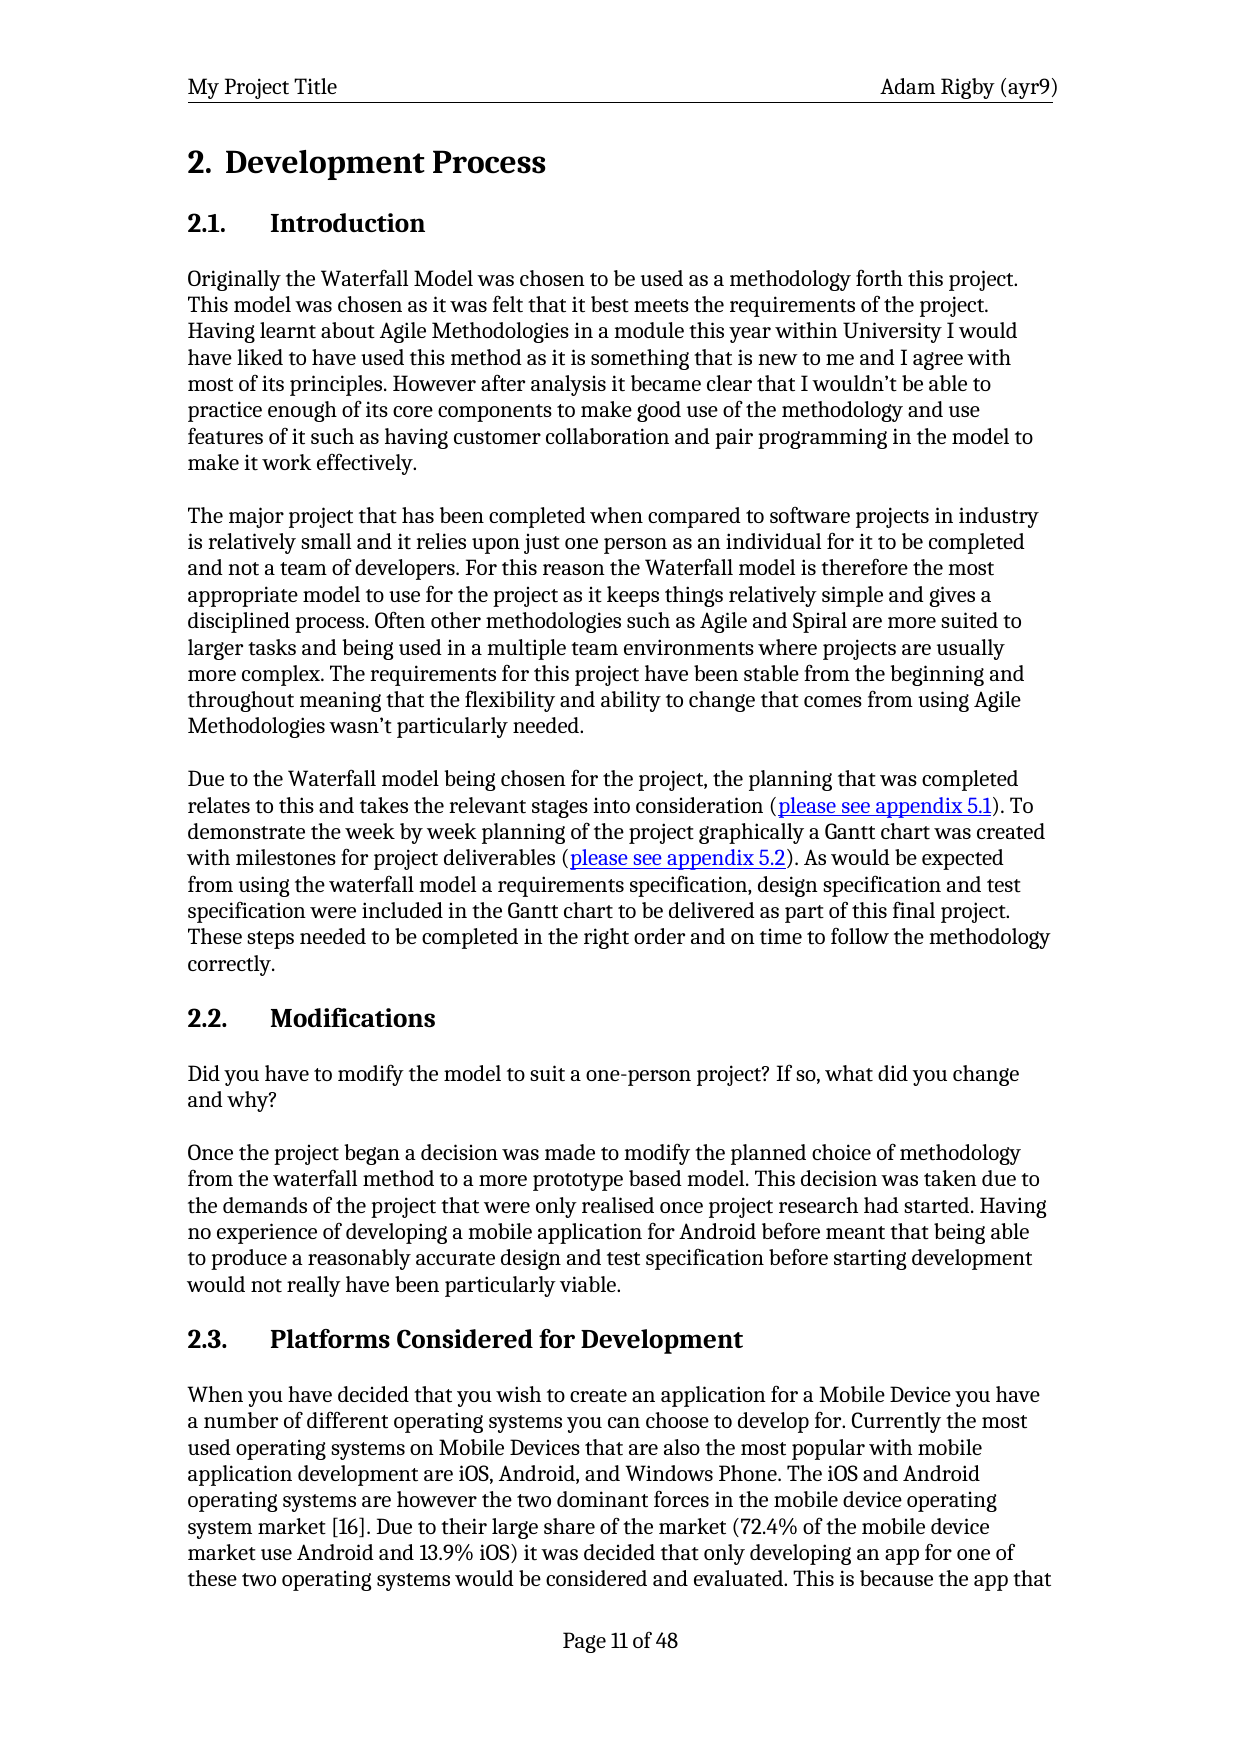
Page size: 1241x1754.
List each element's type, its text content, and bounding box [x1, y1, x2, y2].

text Once the project began a decision was made to modify the planned choice of methodology from the waterfall method to a more prototype based model. This decision was taken due to the demands of the project that were only realised once project research had started. Having no experience of developing a mobile application for Android before meant that being able to produce a reasonably accurate design and test specification before starting development would not really have been particularly viable. [187, 1140, 1053, 1298]
subtitle Platforms Considered for Development [187, 1324, 1053, 1355]
subtitle Introduction [187, 208, 1053, 239]
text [187, 1382, 1053, 1593]
subtitle Development Process [187, 143, 1053, 181]
text The major project that has been completed when compared to software projects in industry is relatively small and it relies upon just one person as an individual for it to be completed and not a team of developers. For this reason the Waterfall model is therefore the most appropriate model to use for the project as it keeps things relatively simple and gives a disciplined process. Often other methodologies such as Agile and Spiral are more suited to larger tasks and being used in a multiple team environments where projects are usually more complex. The requirements for this project have been stable from the beginning and throughout meaning that the flexibility and ability to change that comes from using Agile Methodologies wasn’t particularly needed. [187, 502, 1053, 740]
text Due to the Waterfall model being chosen for the project, the planning that was completed relates to this and takes the relevant stages into consideration (please see appendix 5.1). To demonstrate the week by week planning of the project graphically a Gantt chart was created with milestones for project deliverables (please see appendix 5.2). As would be expected from using the waterfall model a requirements specification, design specification and test specification were included in the Gantt chart to be delivered as part of this final project. These steps needed to be completed in the right order and on time to follow the methodology correctly. [187, 766, 1053, 977]
subtitle Modifications [187, 1003, 1053, 1034]
text Did you have to modify the model to suit a one-person project? If so, what did you change and why? [187, 1061, 1053, 1113]
text Originally the Waterfall Model was chosen to be used as a methodology forth this project. This model was chosen as it was felt that it best meets the requirements of the project. Having learnt about Agile Methodologies in a module this year within University I would have liked to have used this method as it is something that is new to me and I agree with most of its principles. However after analysis it became clear that I wouldn’t be able to practice enough of its core components to make good use of the methodology and use features of it such as having customer collaboration and pair programming in the model to make it work effectively. [187, 265, 1053, 476]
